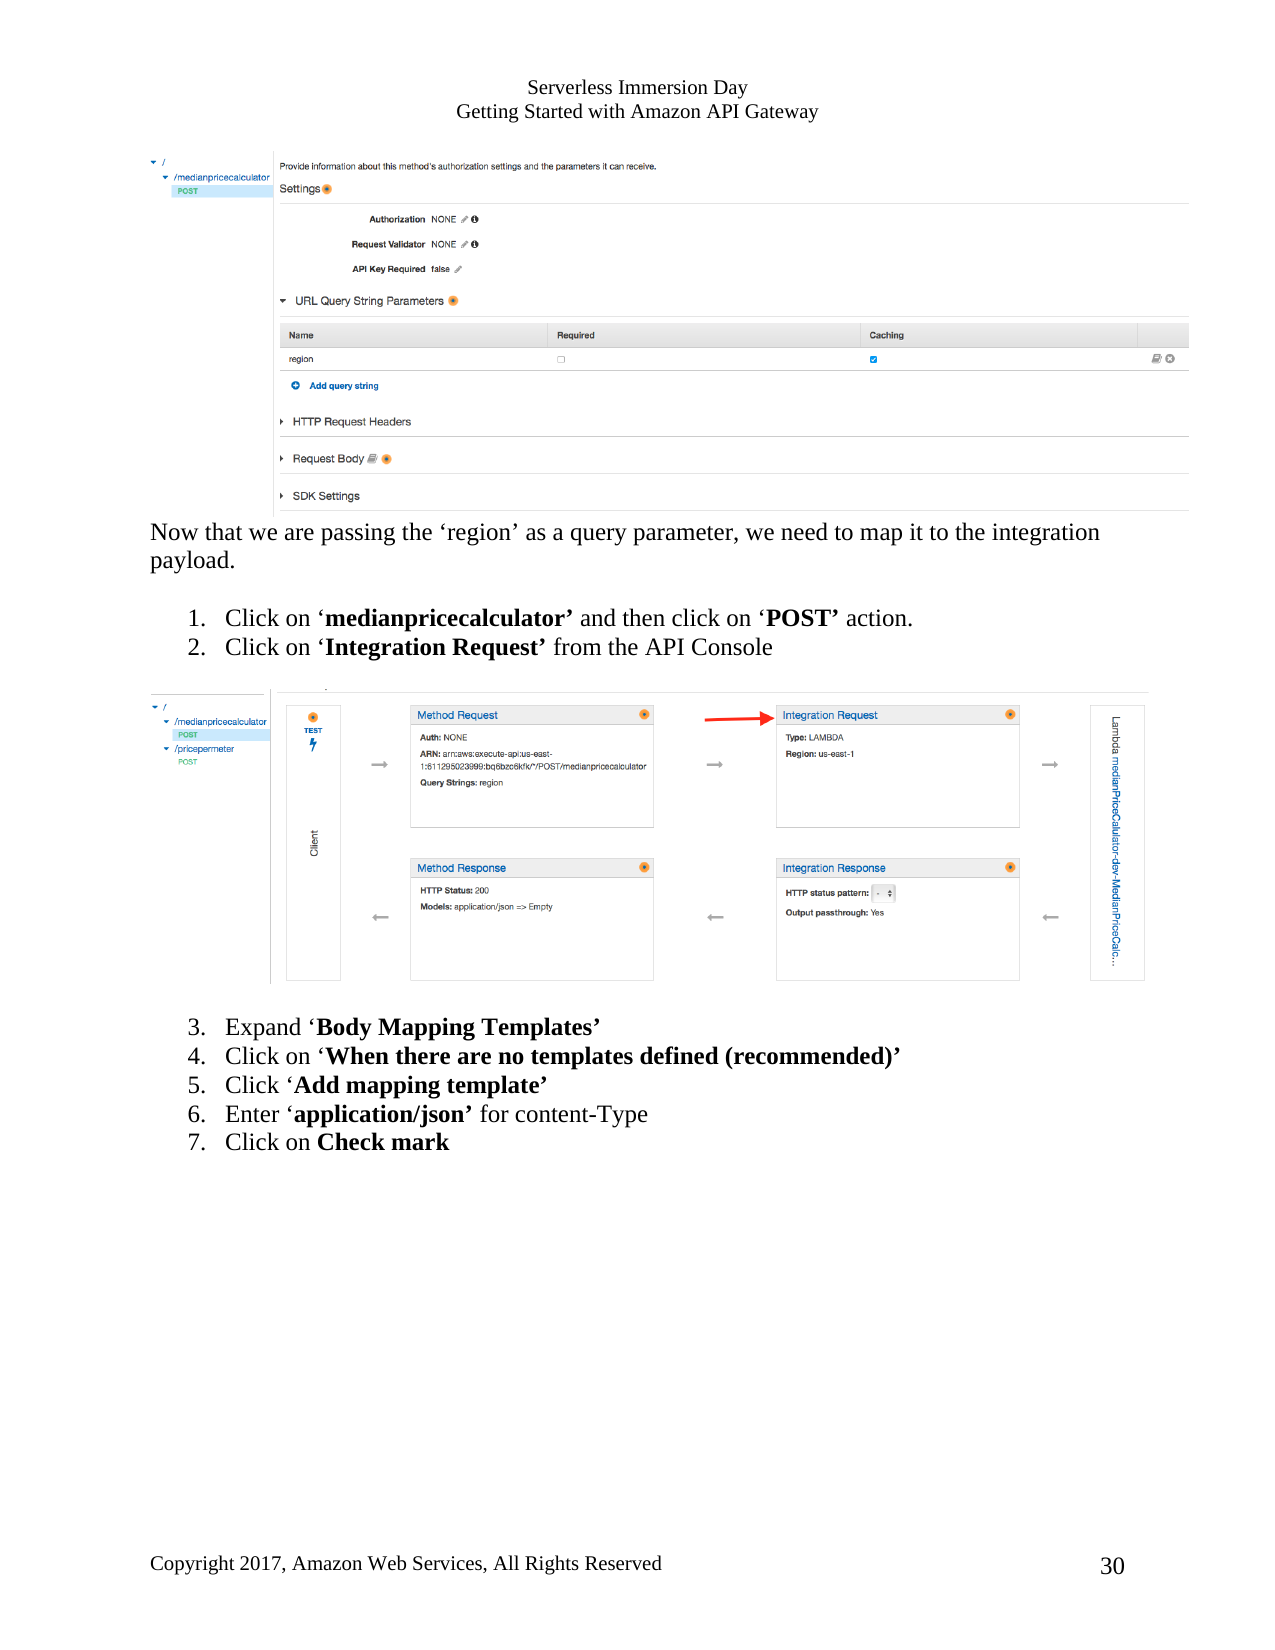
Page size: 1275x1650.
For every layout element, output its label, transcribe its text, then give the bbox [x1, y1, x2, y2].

list Enter ‘application/json’ for content-Type [187, 1099, 1125, 1127]
list Click ‘Add mapping template’ [187, 1070, 1125, 1099]
list Click on ‘medianpricecalculator’ and then click on ‘POST’ action. [187, 603, 1125, 632]
text Now that we are passing the ‘region’ as a query parameter, we need to map it to the integration payload. [150, 517, 1125, 574]
list Click on Check mark [187, 1127, 1125, 1156]
list Expand ‘Body Mapping Templates’ [187, 1012, 1125, 1041]
picture [150, 689, 1149, 984]
list Click on ‘When there are no templates defined (recommended)’ [187, 1041, 1125, 1070]
list Click on ‘Integration Request’ from the API Console [187, 632, 1125, 661]
picture [150, 151, 1195, 517]
